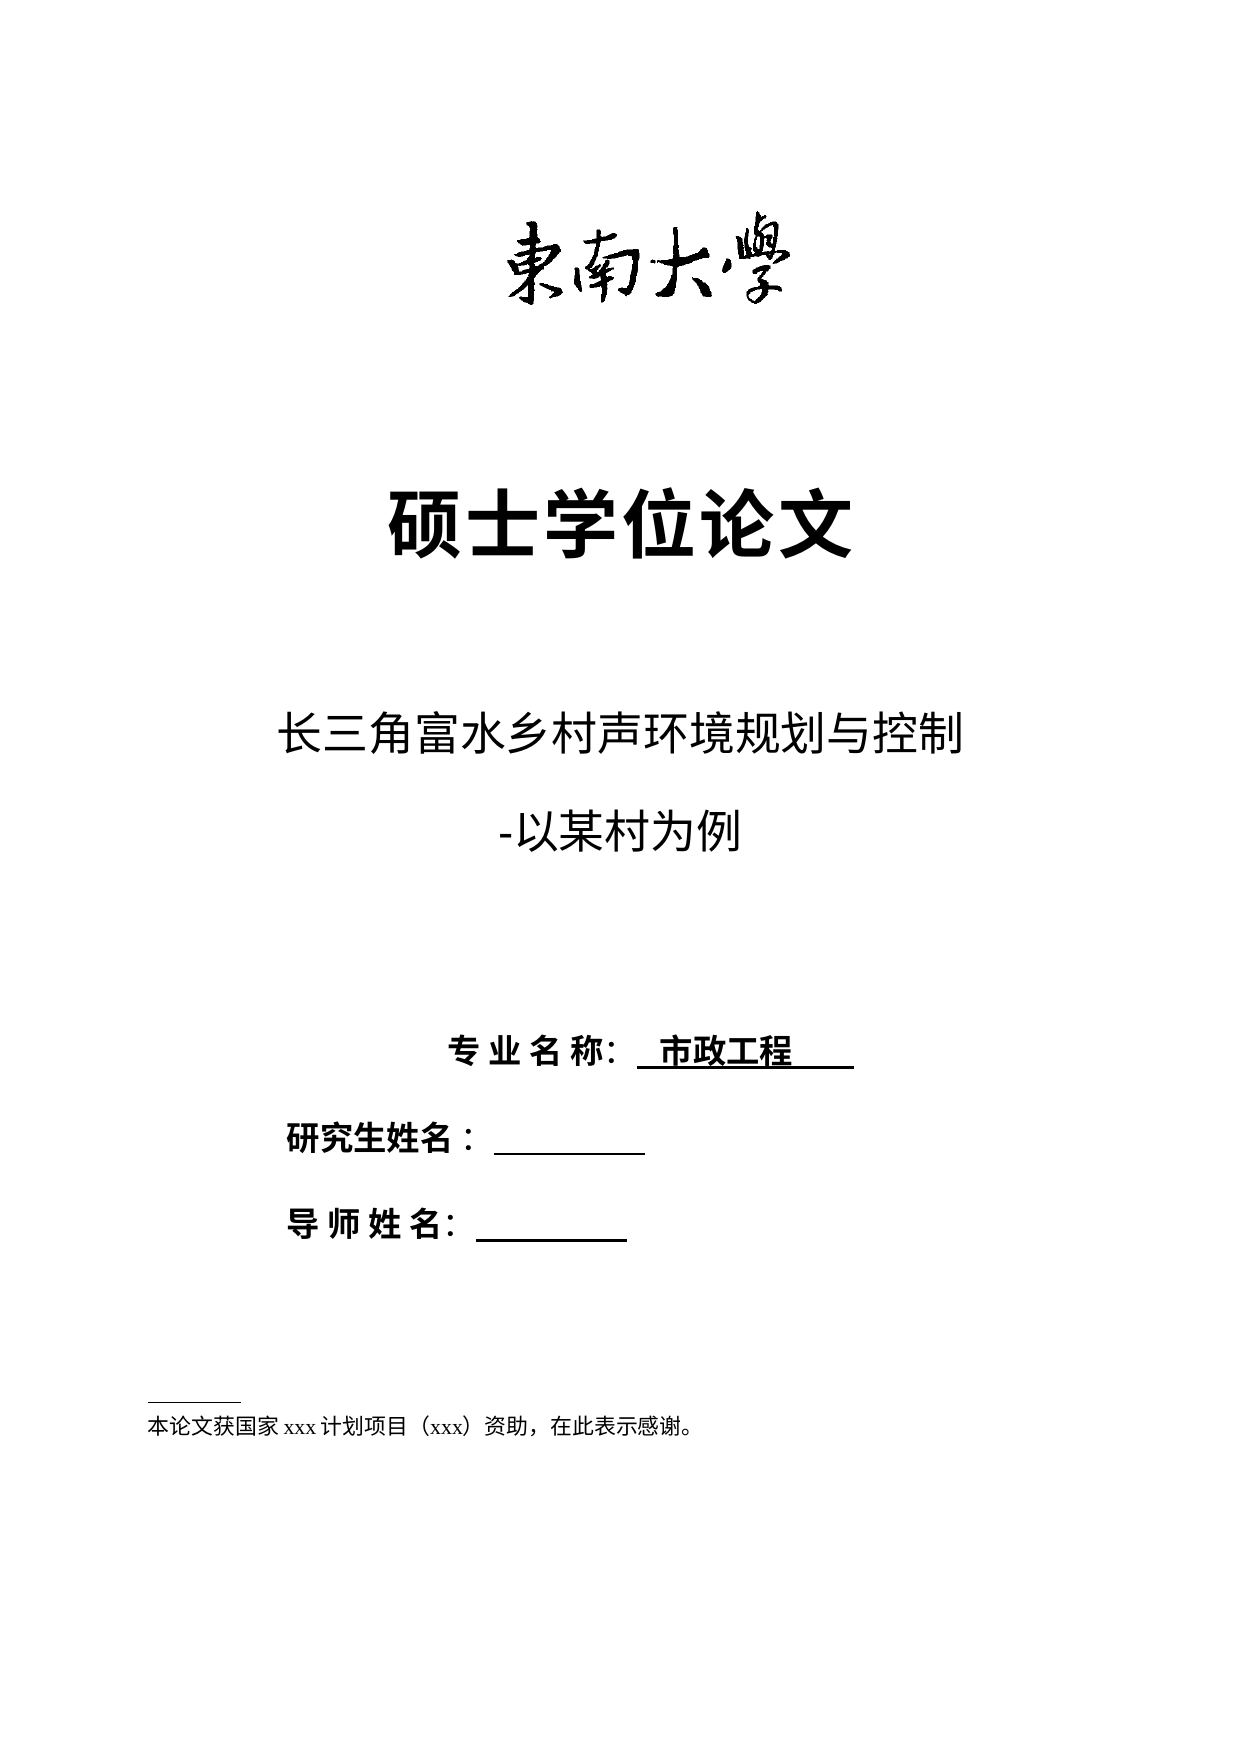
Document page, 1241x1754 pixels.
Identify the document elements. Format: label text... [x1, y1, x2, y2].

picture [503, 210, 792, 305]
text -以某村为例 [191, 779, 1049, 877]
text 硕士学位论文 [148, 454, 1092, 584]
text 专 业 名 称： 市政工程 [148, 1025, 1092, 1073]
text 长三角富水乡村声环境规划与控制 [191, 682, 1049, 779]
text 本论文获国家xxx计划项目（xxx）资助，在此表示感谢。 [148, 1409, 1092, 1441]
text 导 师 姓 名： [148, 1198, 1092, 1246]
text 研究生姓名 ： [148, 1111, 1092, 1160]
